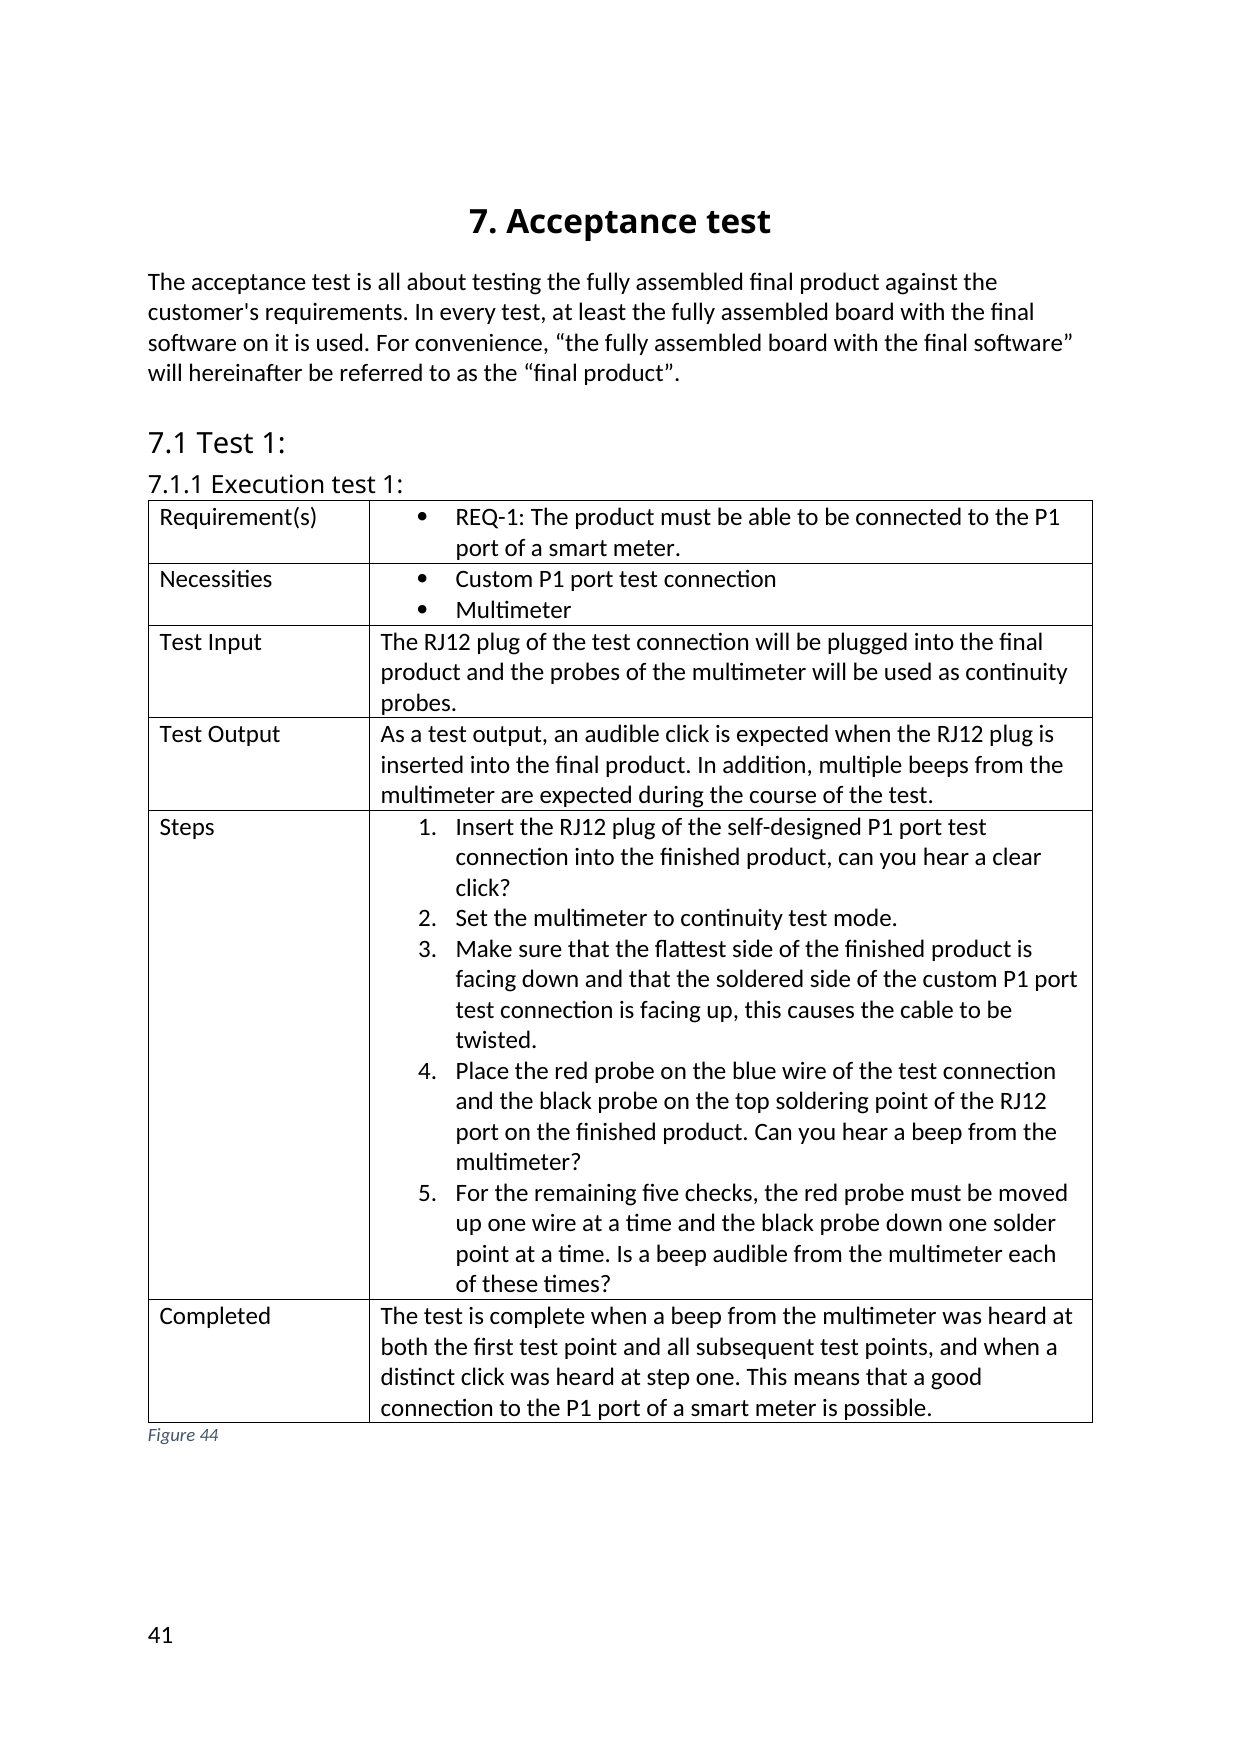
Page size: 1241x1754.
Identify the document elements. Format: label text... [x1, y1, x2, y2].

table_cell As a test output, an audible click is expected when the RJ12 plug is inserted into the final product. In addition, multiple beeps from the multimeter are expected during the course of the test. [370, 718, 1092, 810]
table_cell The test is complete when a beep from the multimeter was heard at both the first test point and all subsequent test points, and when a distinct click was heard at step one. This means that a good connection to the P1 port of a smart meter is possible. [370, 1300, 1092, 1422]
subtitle 7.1 Test 1: [148, 422, 1093, 462]
table_cell Custom P1 port test connection Multimeter [370, 564, 1092, 624]
table_cell Insert the RJ12 plug of the self-designed P1 port test connection into the finished product, can you hear a clear click? Set the multimeter to continuity test mode. Make sure that the flattest side of the finished product is facing down and that the soldered side of the custom P1 port test connection is facing up, this causes the cable to be twisted. Place the red probe on the blue wire of the test connection and the black probe on the top soldering point of the RJ12 port on the finished product. Can you hear a beep from the multimeter? For the remaining five checks, the red probe must be moved up one wire at a time and the black probe down one solder point at a time. Is a beep audible from the multimeter each of these times? [370, 811, 1092, 1299]
subtitle 7.1.1 Execution test 1: [148, 466, 1093, 500]
table_cell Test Output [149, 718, 369, 810]
table_header Requirement(s) [149, 501, 369, 562]
table_cell Steps [149, 811, 369, 1299]
text Figure 44 [148, 1423, 1093, 1446]
subtitle 7. Acceptance test [148, 198, 1093, 243]
table_cell Test Input [149, 626, 369, 717]
table_cell The RJ12 plug of the test connection will be plugged into the final product and the probes of the multimeter will be used as continuity probes. [370, 626, 1092, 717]
table_cell Necessities [149, 564, 369, 624]
table_header REQ-1: The product must be able to be connected to the P1 port of a smart meter. [370, 501, 1092, 562]
table_cell Completed [149, 1300, 369, 1422]
text The acceptance test is all about testing the fully assembled final product against the customer's requirements. In every test, at least the fully assembled board with the final software on it is used. For convenience, “the fully assembled board with the final software” will hereinafter be referred to as the “final product”. [148, 266, 1093, 388]
